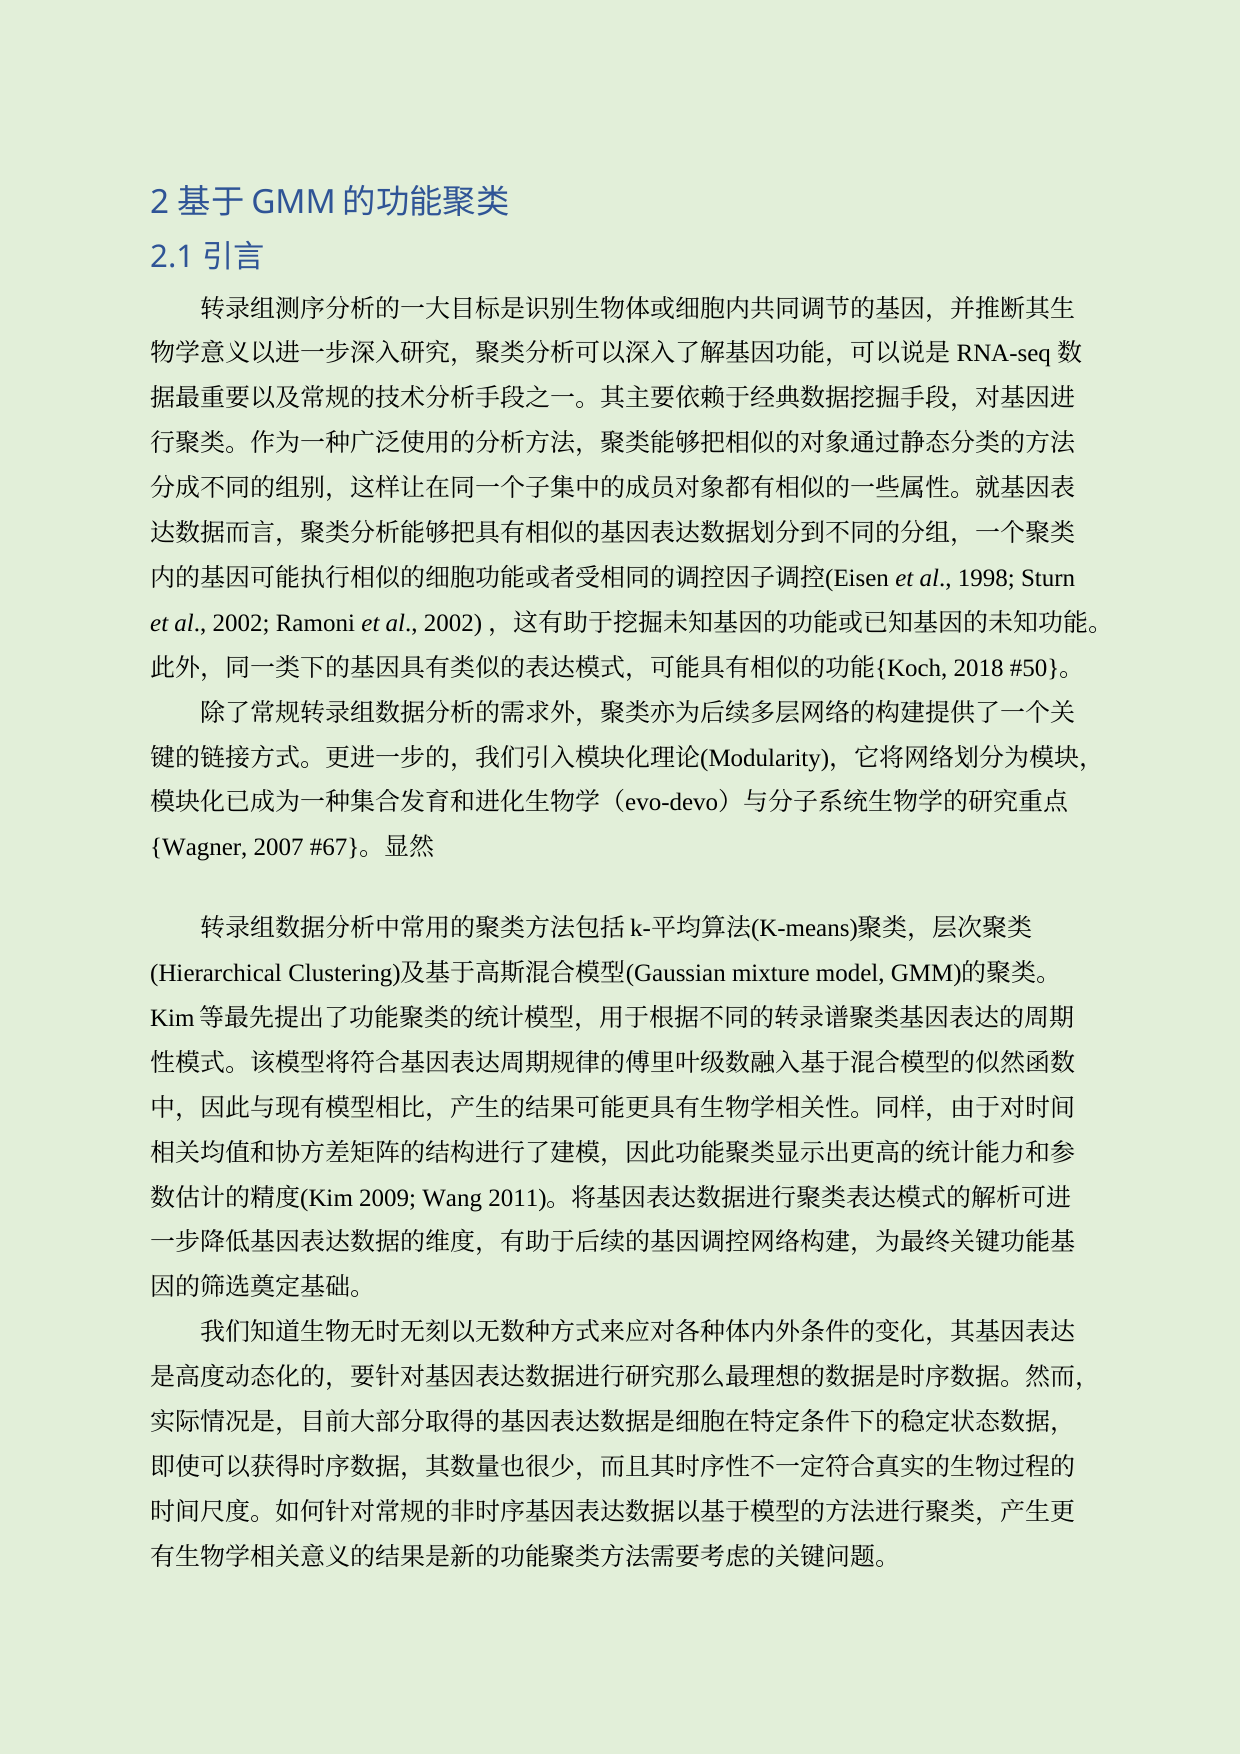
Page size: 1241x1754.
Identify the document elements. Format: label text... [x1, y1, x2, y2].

text 2 基于GMM的功能聚类 [150, 175, 1090, 223]
text 转录组数据分析中常用的聚类方法包括k-平均算法(K-means)聚类，层次聚类(Hierarchical Clustering)及基于高斯混合模型(Gaussian mixture model, GMM)的聚类。Kim等最先提出了功能聚类的统计模型，用于根据不同的转录谱聚类基因表达的周期性模式。该模型将符合基因表达周期规律的傅里叶级数融入基于混合模型的似然函数中，因此与现有模型相比，产生的结果可能更具有生物学相关性。同样，由于对时间相关均值和协方差矩阵的结构进行了建模，因此功能聚类显示出更高的统计能力和参数估计的精度(Kim 2009; Wang 2011)。将基因表达数据进行聚类表达模式的解析可进一步降低基因表达数据的维度，有助于后续的基因调控网络构建，为最终关键功能基因的筛选奠定基础。 [150, 908, 1090, 1303]
text 我们知道生物无时无刻以无数种方式来应对各种体内外条件的变化，其基因表达是高度动态化的，要针对基因表达数据进行研究那么最理想的数据是时序数据。然而，实际情况是，目前大部分取得的基因表达数据是细胞在特定条件下的稳定状态数据，即使可以获得时序数据，其数量也很少，而且其时序性不一定符合真实的生物过程的时间尺度。如何针对常规的非时序基因表达数据以基于模型的方法进行聚类，产生更有生物学相关意义的结果是新的功能聚类方法需要考虑的关键问题。 [150, 1312, 1090, 1572]
text 2.1 引言 [150, 231, 1090, 277]
text 转录组测序分析的一大目标是识别生物体或细胞内共同调节的基因，并推断其生物学意义以进一步深入研究，聚类分析可以深入了解基因功能，可以说是 RNA-seq 数据最重要以及常规的技术分析手段之一。其主要依赖于经典数据挖掘手段，对基因进行聚类。作为一种广泛使用的分析方法，聚类能够把相似的对象通过静态分类的方法分成不同的组别，这样让在同一个子集中的成员对象都有相似的一些属性。就基因表达数据而言，聚类分析能够把具有相似的基因表达数据划分到不同的分组，一个聚类内的基因可能执行相似的细胞功能或者受相同的调控因子调控(Eisen et al., 1998; Sturn et al., 2002; Ramoni et al., 2002) ，这有助于挖掘未知基因的功能或已知基因的未知功能。此外，同一类下的基因具有类似的表达模式，可能具有相似的功能{Koch, 2018 #50}。 [150, 288, 1090, 683]
text 除了常规转录组数据分析的需求外，聚类亦为后续多层网络的构建提供了一个关键的链接方式。更进一步的，我们引入模块化理论(Modularity)，它将网络划分为模块，模块化已成为一种集合发育和进化生物学（evo-devo）与分子系统生物学的研究重点{Wagner, 2007 #67}。显然 [150, 692, 1090, 863]
